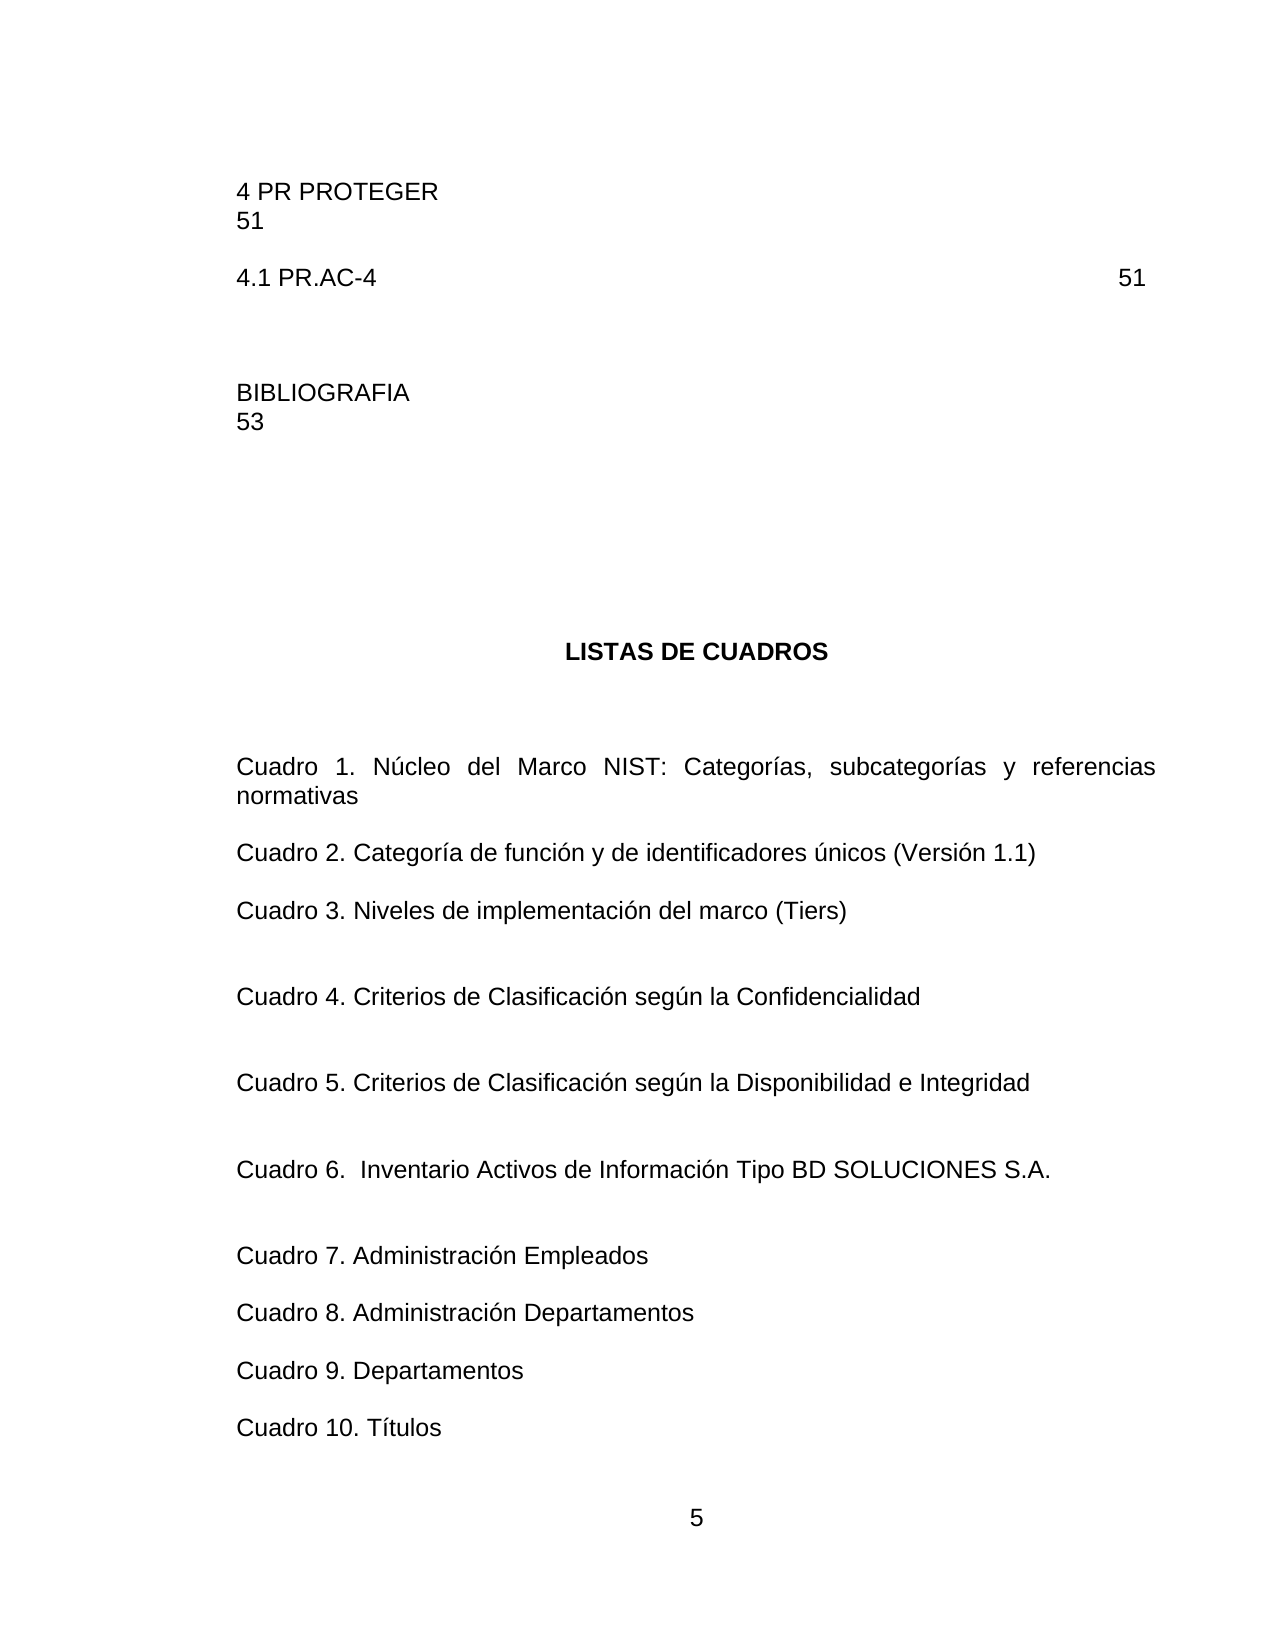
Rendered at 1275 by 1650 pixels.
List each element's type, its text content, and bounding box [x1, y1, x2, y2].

text Cuadro 8. Administración Departamentos [236, 1298, 1157, 1327]
text Cuadro 7. Administración Empleados [236, 1241, 1157, 1270]
text 4 PR PROTEGER 51 [236, 177, 1157, 235]
text Cuadro 1. Núcleo del Marco NIST: Categorías, subcategorías y referencias normativas [236, 752, 1157, 810]
text BIBLIOGRAFIA 53 [236, 378, 1157, 436]
text Cuadro 5. Criterios de Clasificación según la Disponibilidad e Integridad [236, 1068, 1157, 1126]
text Cuadro 9. Departamentos [236, 1356, 1157, 1385]
text Cuadro 4. Criterios de Clasificación según la Confidencialidad [236, 982, 1157, 1040]
text Cuadro 2. Categoría de función y de identificadores únicos (Versión 1.1) [236, 838, 1157, 867]
text 4.1 PR.AC-4 51 [236, 263, 1157, 292]
text Cuadro 10. Títulos [236, 1413, 1157, 1442]
text Cuadro 6. Inventario Activos de Información Tipo BD SOLUCIONES S.A. [236, 1155, 1157, 1212]
text Cuadro 3. Niveles de implementación del marco (Tiers) [236, 896, 1157, 953]
text LISTAS DE CUADROS [236, 637, 1157, 666]
